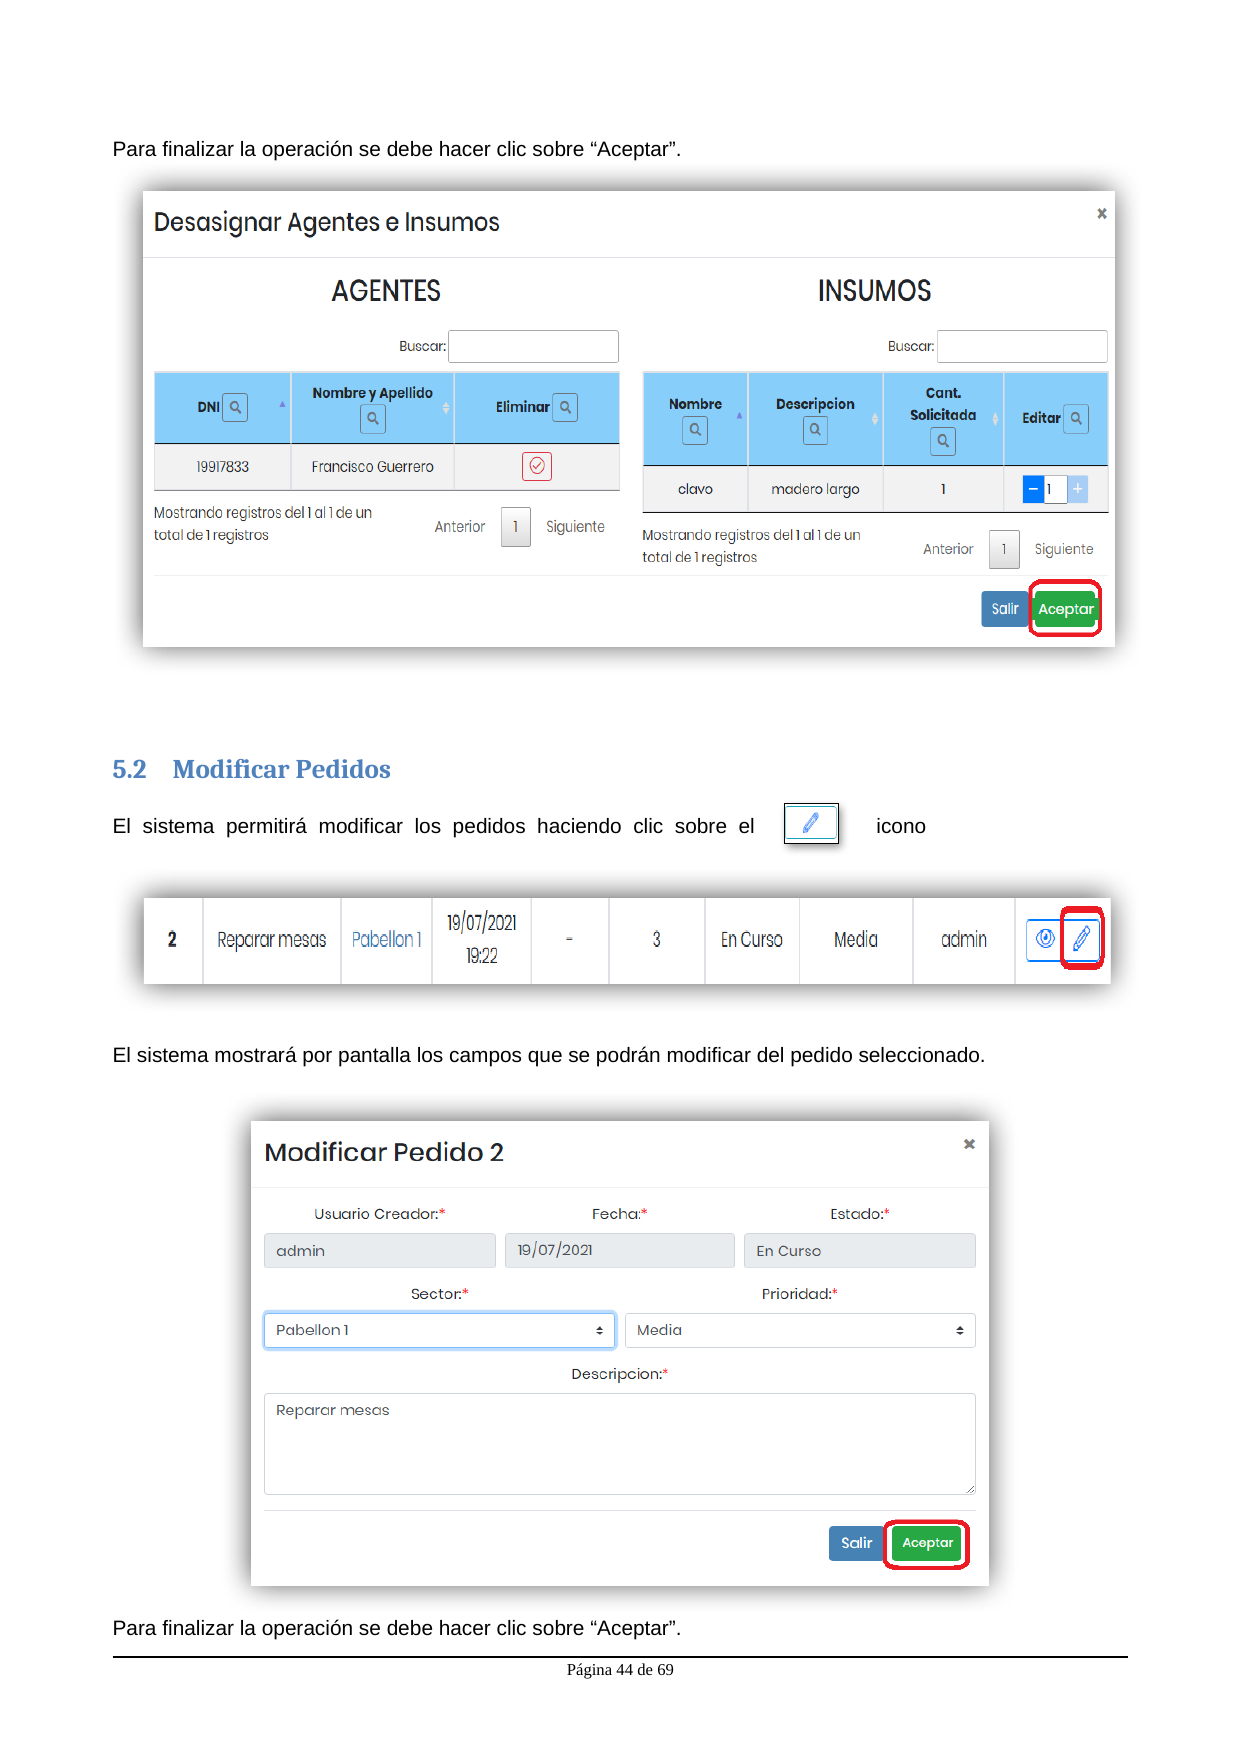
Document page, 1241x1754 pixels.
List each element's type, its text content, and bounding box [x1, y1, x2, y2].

picture [143, 191, 1115, 647]
picture [251, 1121, 989, 1586]
picture [785, 804, 838, 843]
text Para finalizar la operación se debe hacer clic sobre “Aceptar”. [112, 1616, 1128, 1640]
picture [143, 898, 1111, 984]
text El sistema mostrará por pantalla los campos que se podrán modificar del pedido seleccionado. [112, 1043, 1128, 1067]
text El sistema permitirá modificar los pedidos haciendo clic sobre el icono [847, 814, 1128, 838]
subtitle Modificar Pedidos [112, 754, 1128, 786]
text Para finalizar la operación se debe hacer clic sobre “Aceptar”. [112, 136, 1128, 160]
text El sistema permitirá modificar los pedidos haciendo clic sobre el icono [112, 814, 781, 838]
